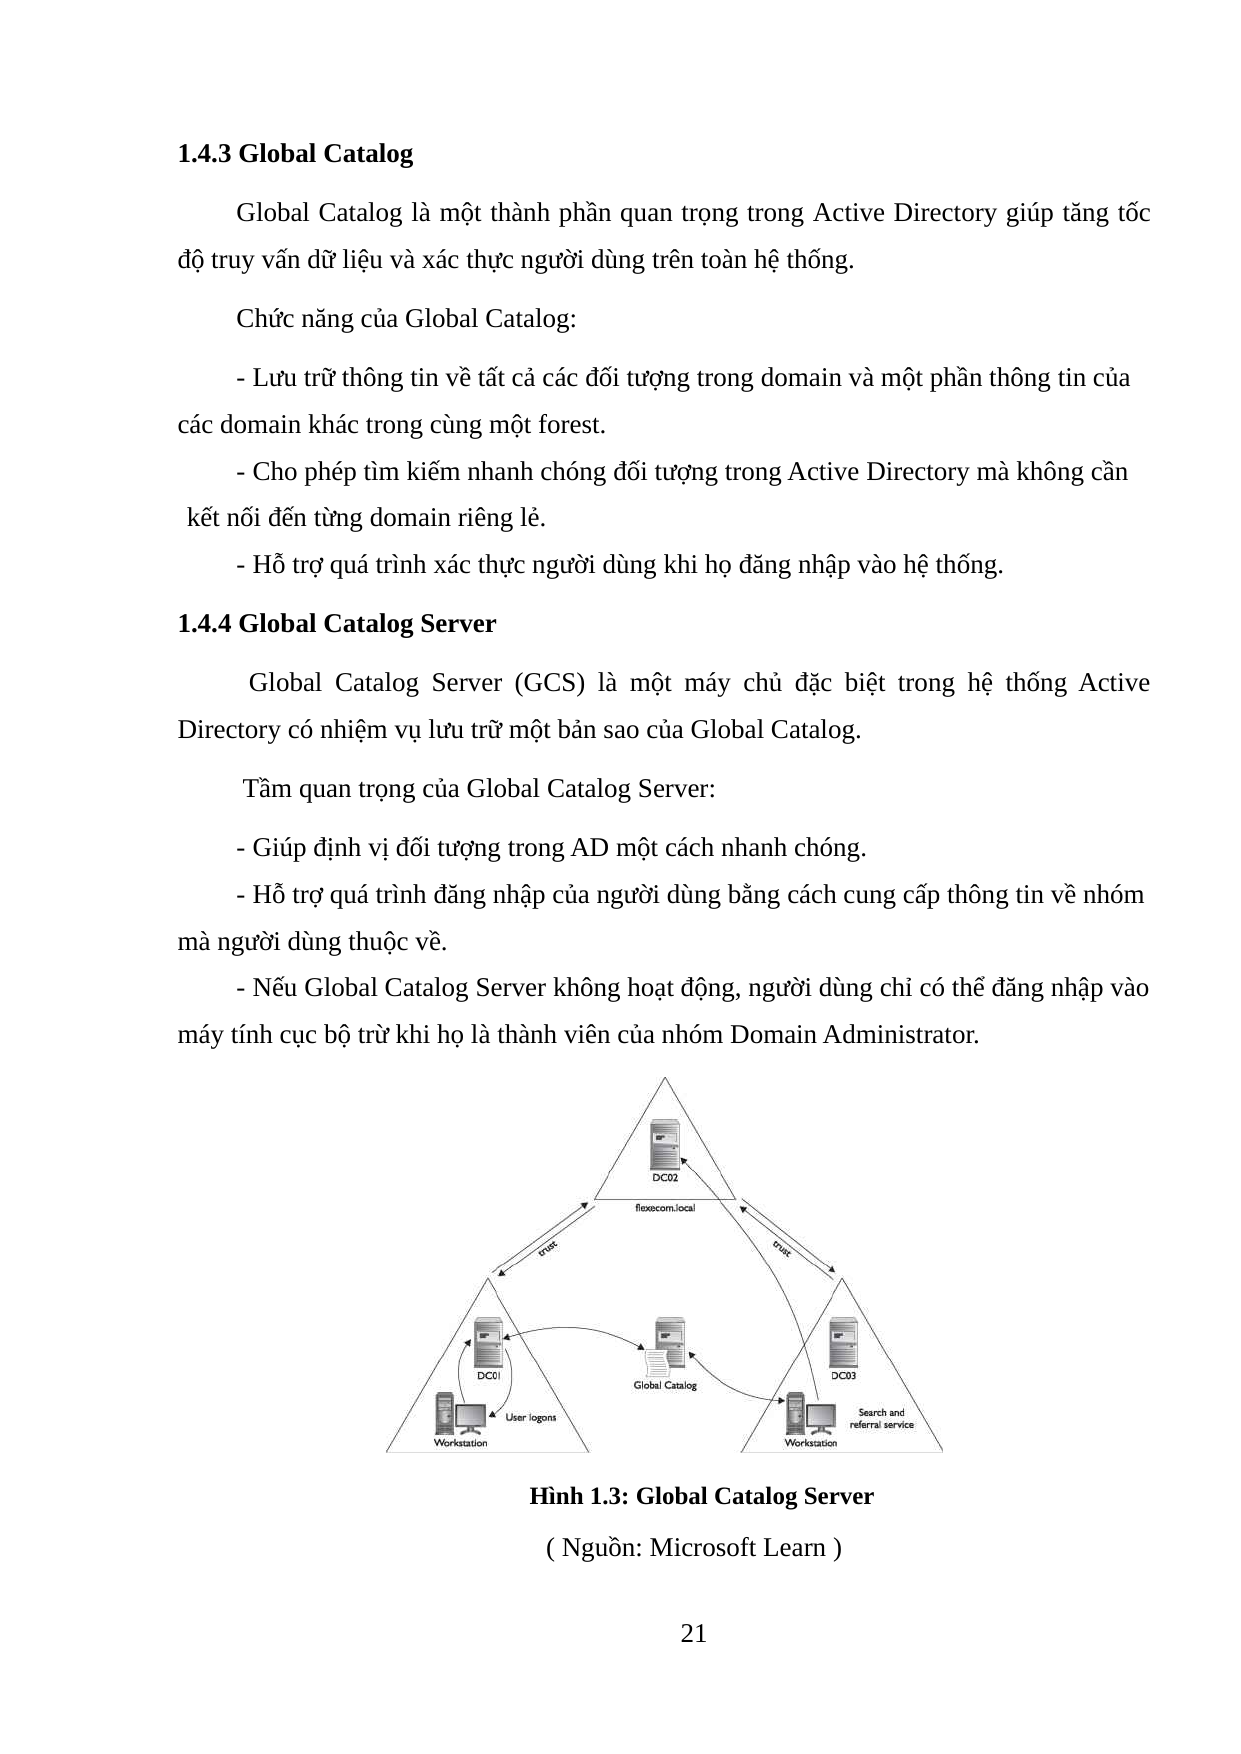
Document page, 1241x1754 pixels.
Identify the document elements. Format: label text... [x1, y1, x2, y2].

text Global Catalog là một thành phần quan trọng trong Active Directory giúp tăng tốc độ truy vấn dữ liệu và xác thực người dùng trên toàn hệ thống. [177, 196, 1152, 274]
list Hỗ trợ quá trình xác thực người dùng khi họ đăng nhập vào hệ thống. [177, 548, 1152, 579]
picture [385, 1077, 943, 1453]
list Lưu trữ thông tin về tất cả các đối tượng trong domain và một phần thông tin của [177, 361, 1152, 393]
text ( Nguồn: Microsoft Learn ) [177, 1531, 1152, 1562]
list Giúp định vị đối tượng trong AD một cách nhanh chóng. [177, 831, 1152, 863]
list kết nối đến từng domain riêng lẻ. [187, 501, 1152, 533]
text 1.4.3 Global Catalog [112, 137, 1152, 168]
list các domain khác trong cùng một forest. [177, 408, 1152, 439]
list Cho phép tìm kiếm nhanh chóng đối tượng trong Active Directory mà không cần [177, 455, 1152, 486]
list mà người dùng thuộc về. [177, 925, 1152, 956]
list Nếu Global Catalog Server không hoạt động, người dùng chỉ có thể đăng nhập vào [177, 971, 1152, 1003]
text Tầm quan trọng của Global Catalog Server: [177, 772, 1152, 803]
list Hỗ trợ quá trình đăng nhập của người dùng bằng cách cung cấp thông tin về nhóm [177, 878, 1152, 909]
list máy tính cục bộ trừ khi họ là thành viên của nhóm Domain Administrator. [177, 1018, 1152, 1049]
text Chức năng của Global Catalog: [177, 302, 1152, 333]
text Global Catalog Server (GCS) là một máy chủ đặc biệt trong hệ thống Active Directory có nhiệm vụ lưu trữ một bản sao của Global Catalog. [177, 666, 1152, 744]
text 1.4.4 Global Catalog Server [112, 607, 1152, 638]
text Hình 1.3: Global Catalog Server [177, 1481, 1152, 1509]
